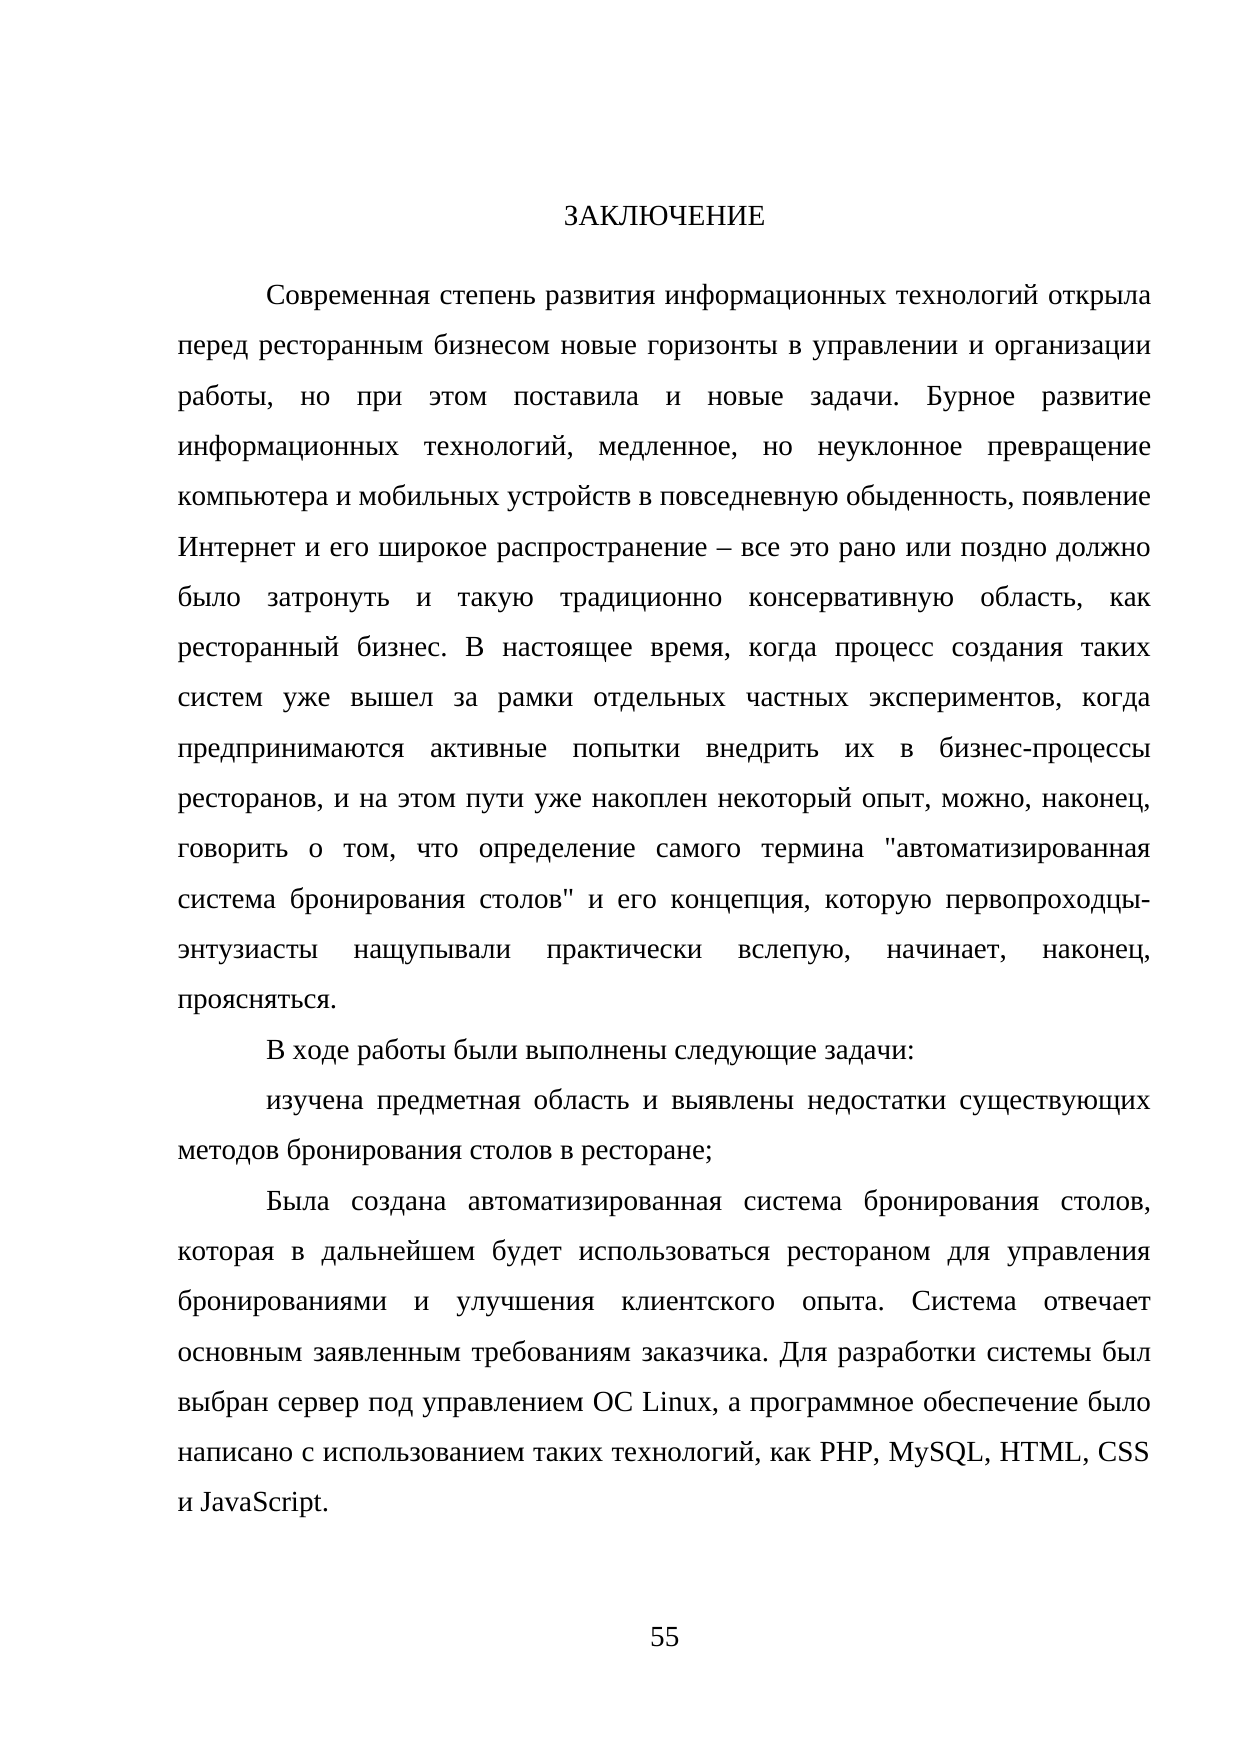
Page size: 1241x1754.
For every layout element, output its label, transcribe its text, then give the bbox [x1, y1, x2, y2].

text ЗАКЛЮЧЕНИЕ [177, 198, 1152, 231]
text изучена предметная область и выявлены недостатки существующих методов бронирования столов в ресторане; [177, 1082, 1152, 1166]
text В ходе работы были выполнены следующие задачи: [177, 1032, 1152, 1065]
text Современная степень развития информационных технологий открыла перед ресторанным бизнесом новые горизонты в управлении и организации работы, но при этом поставила и новые задачи. Бурное развитие информационных технологий, медленное, но неуклонное превращение компьютера и мобильных устройств в повседневную обыденность, появление Интернет и его широкое распространение – все это рано или поздно должно было затронуть и такую традиционно консервативную область, как ресторанный бизнес. В настоящее время, когда процесс создания таких систем уже вышел за рамки отдельных частных экспериментов, когда предпринимаются активные попытки внедрить их в бизнес-процессы ресторанов, и на этом пути уже накоплен некоторый опыт, можно, наконец, говорить о том, что определение самого термина "автоматизированная система бронирования столов" и его концепция, которую первопроходцы-энтузиасты нащупывали практически вслепую, начинает, наконец, проясняться. [177, 277, 1152, 1015]
text Была создана автоматизированная система бронирования столов, которая в дальнейшем будет использоваться рестораном для управления бронированиями и улучшения клиентского опыта. Система отвечает основным заявленным требованиям заказчика. Для разработки системы был выбран сервер под управлением ОС Linux, а программное обеспечение было написано с использованием таких технологий, как PHP, MySQL, HTML, CSS и JavaScript. [177, 1183, 1152, 1518]
